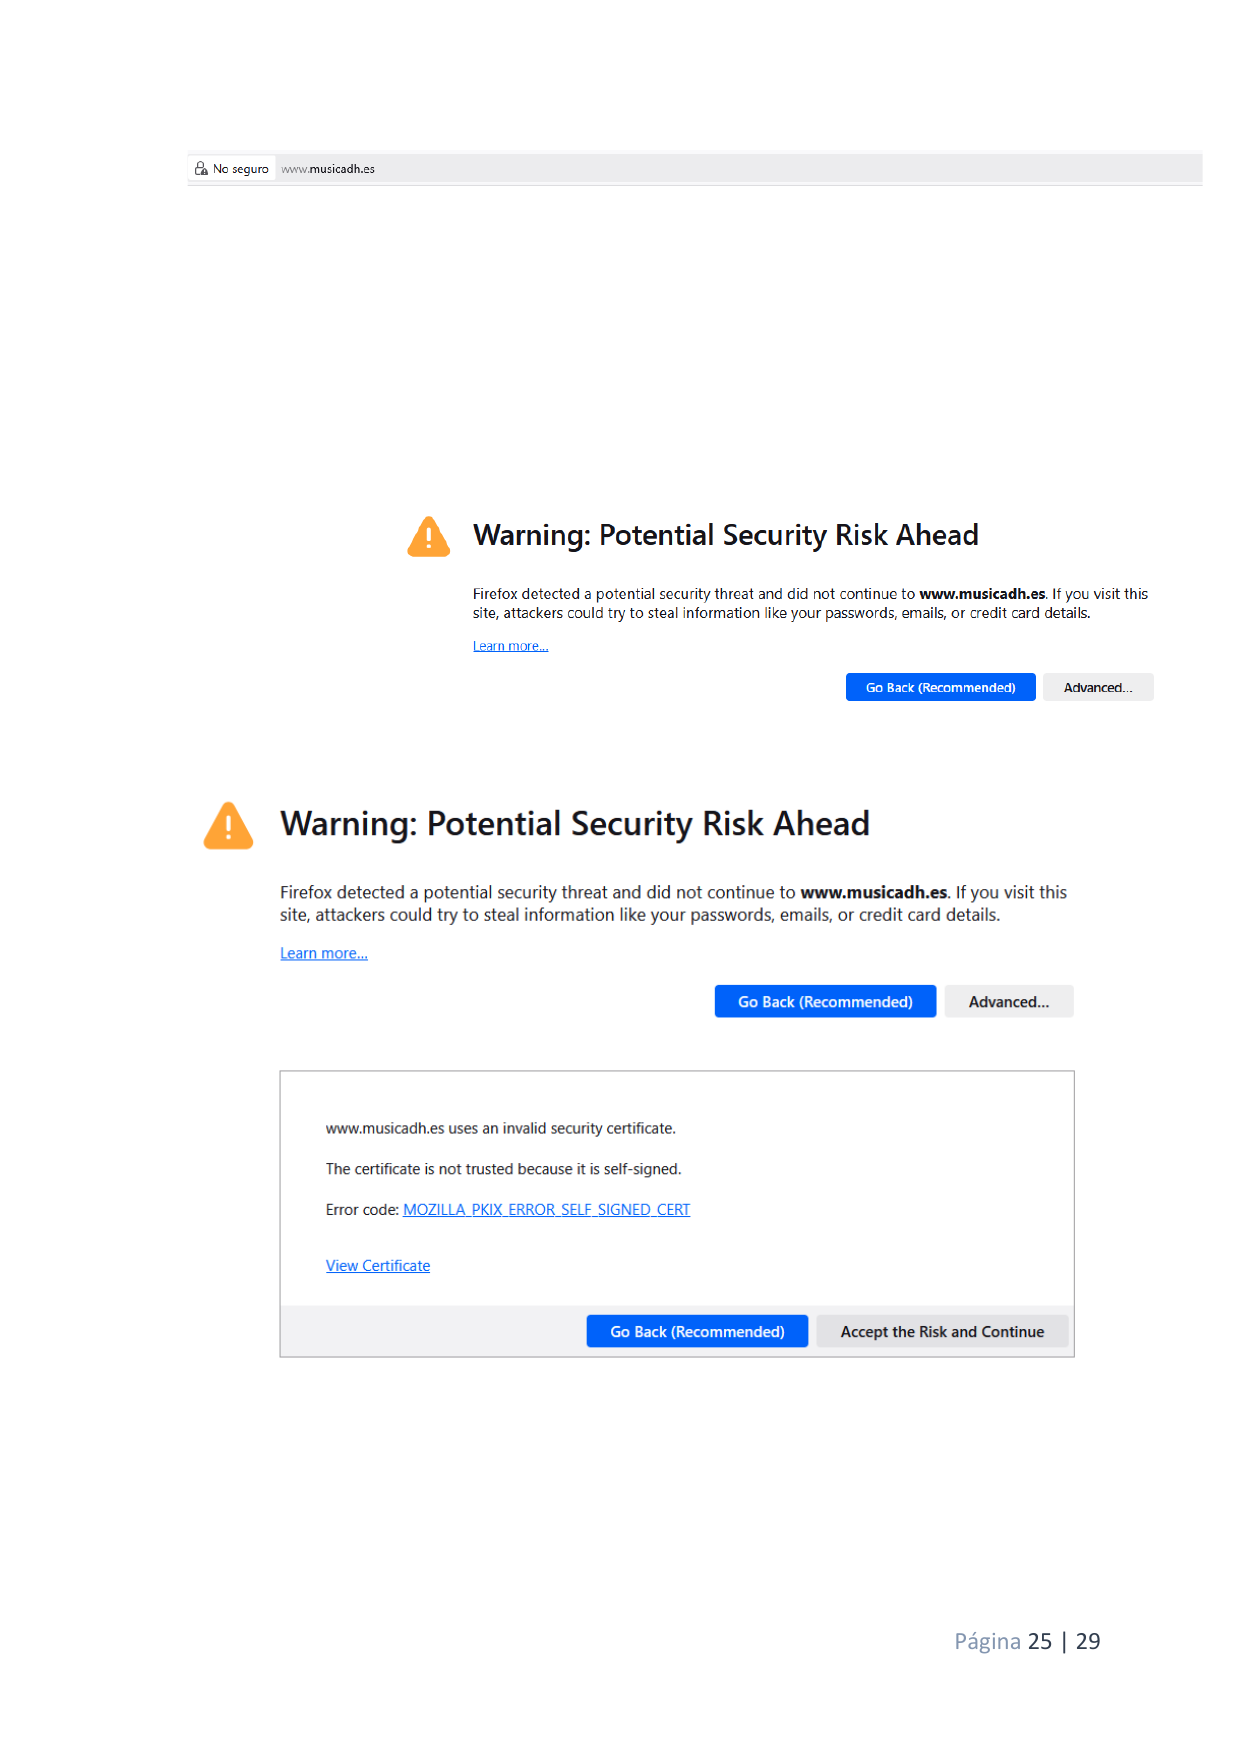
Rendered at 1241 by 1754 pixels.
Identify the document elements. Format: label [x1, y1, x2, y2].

picture [187, 150, 1203, 1383]
